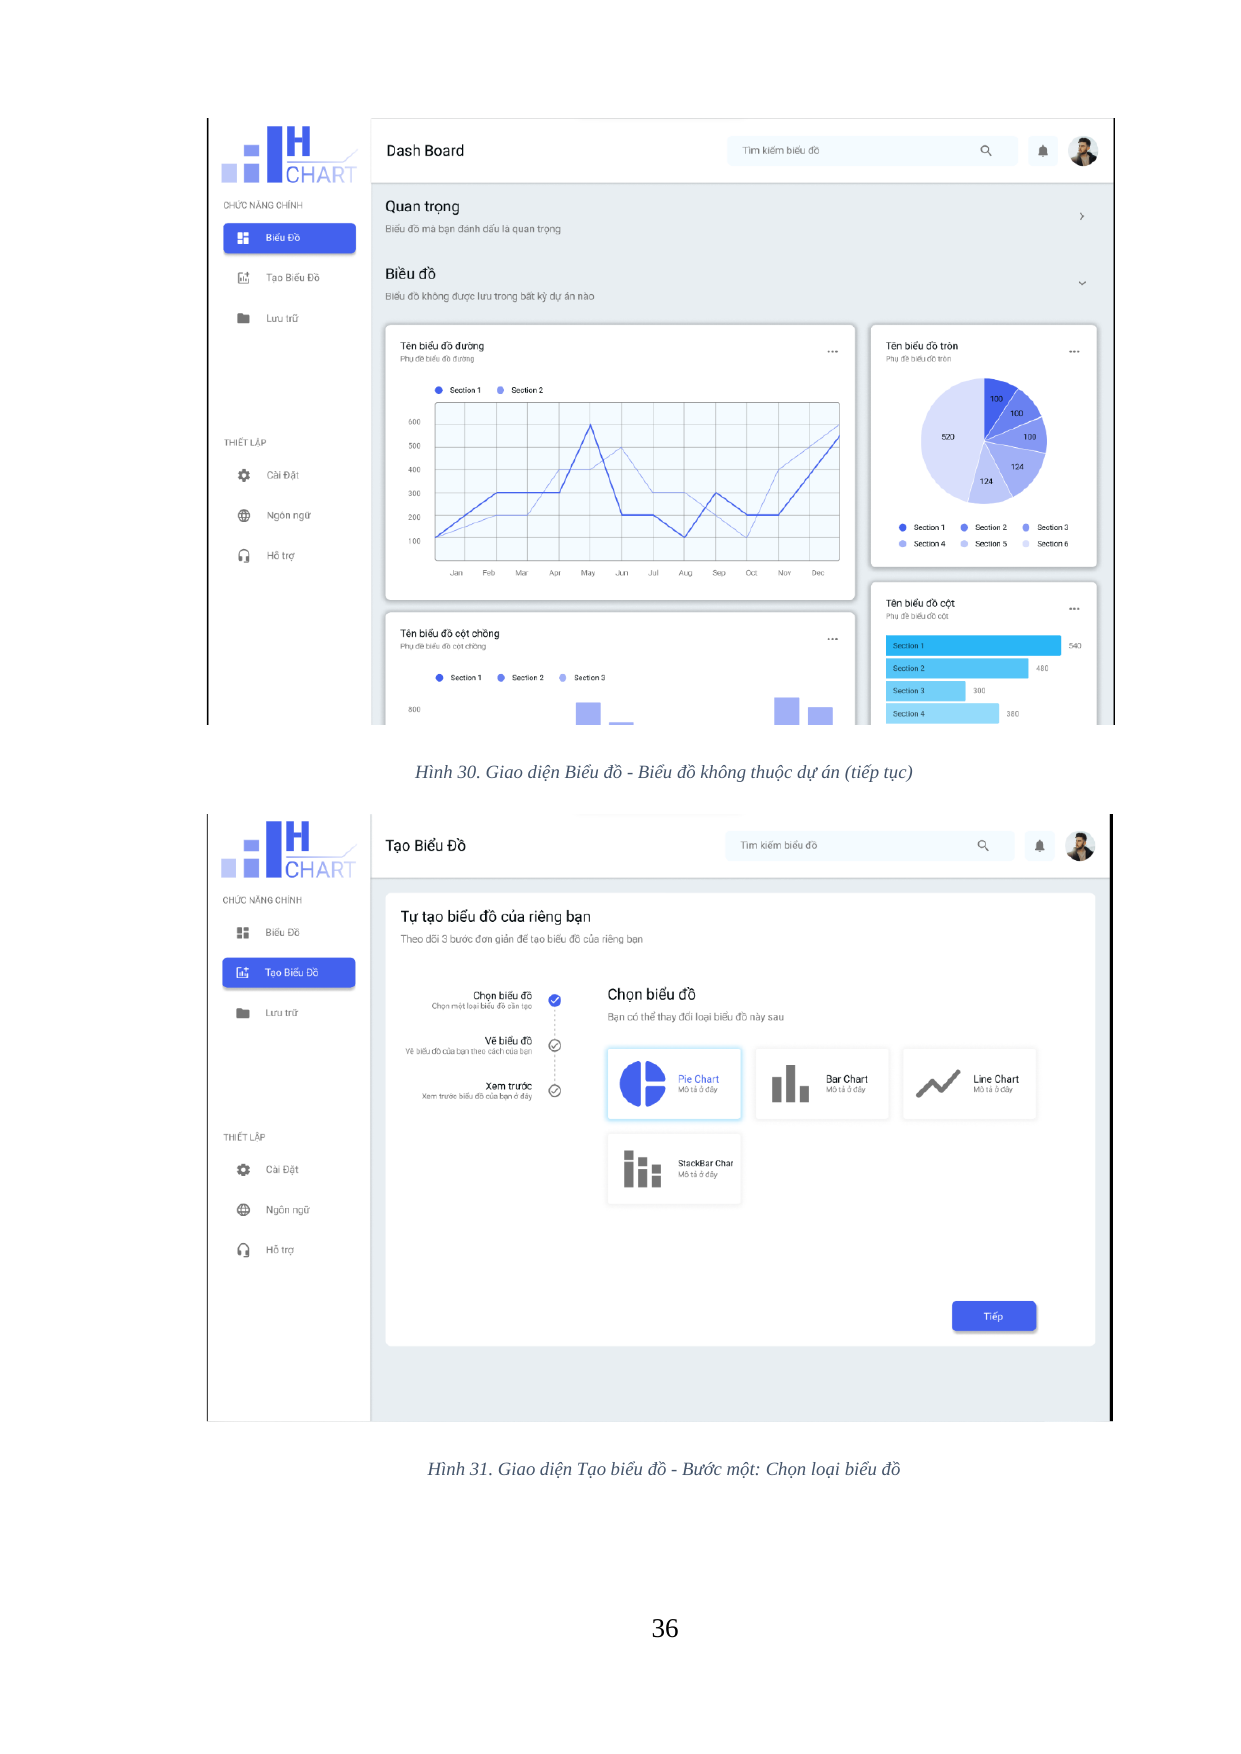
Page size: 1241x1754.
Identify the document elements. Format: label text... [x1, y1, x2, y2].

picture [206, 814, 1113, 1422]
text Hình 30. Giao diện Biểu đồ - Biểu đồ không thuộc dự án (tiếp tục) [208, 761, 1122, 782]
text Hình 31. Giao diện Tạo biểu đồ - Bước một: Chọn loại biểu đồ [208, 1458, 1122, 1479]
picture [206, 118, 1115, 725]
